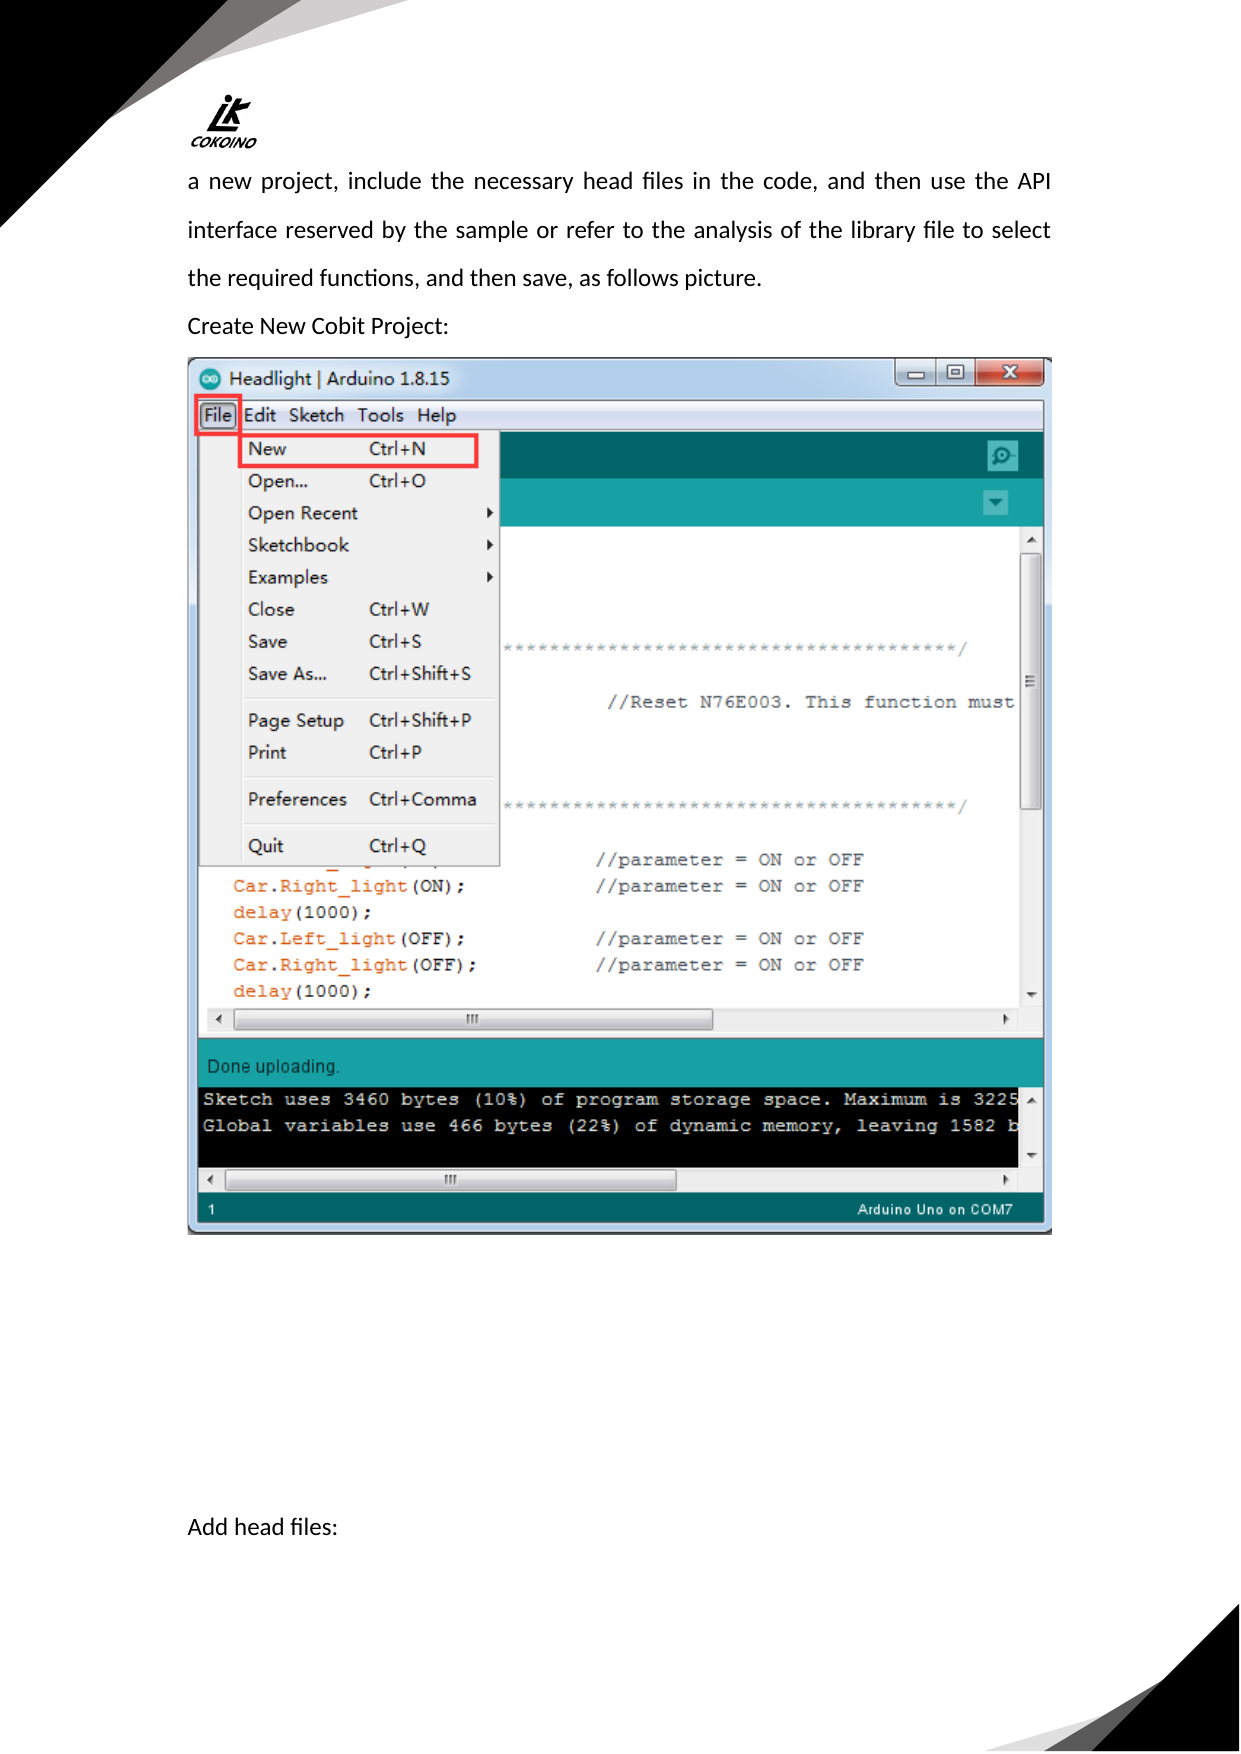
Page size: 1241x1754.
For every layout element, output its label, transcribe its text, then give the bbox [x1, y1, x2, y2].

text Add head files: [187, 1510, 1053, 1542]
picture [187, 90, 259, 153]
picture [187, 357, 1052, 1235]
text Create New Cobit Project: [187, 309, 1053, 342]
